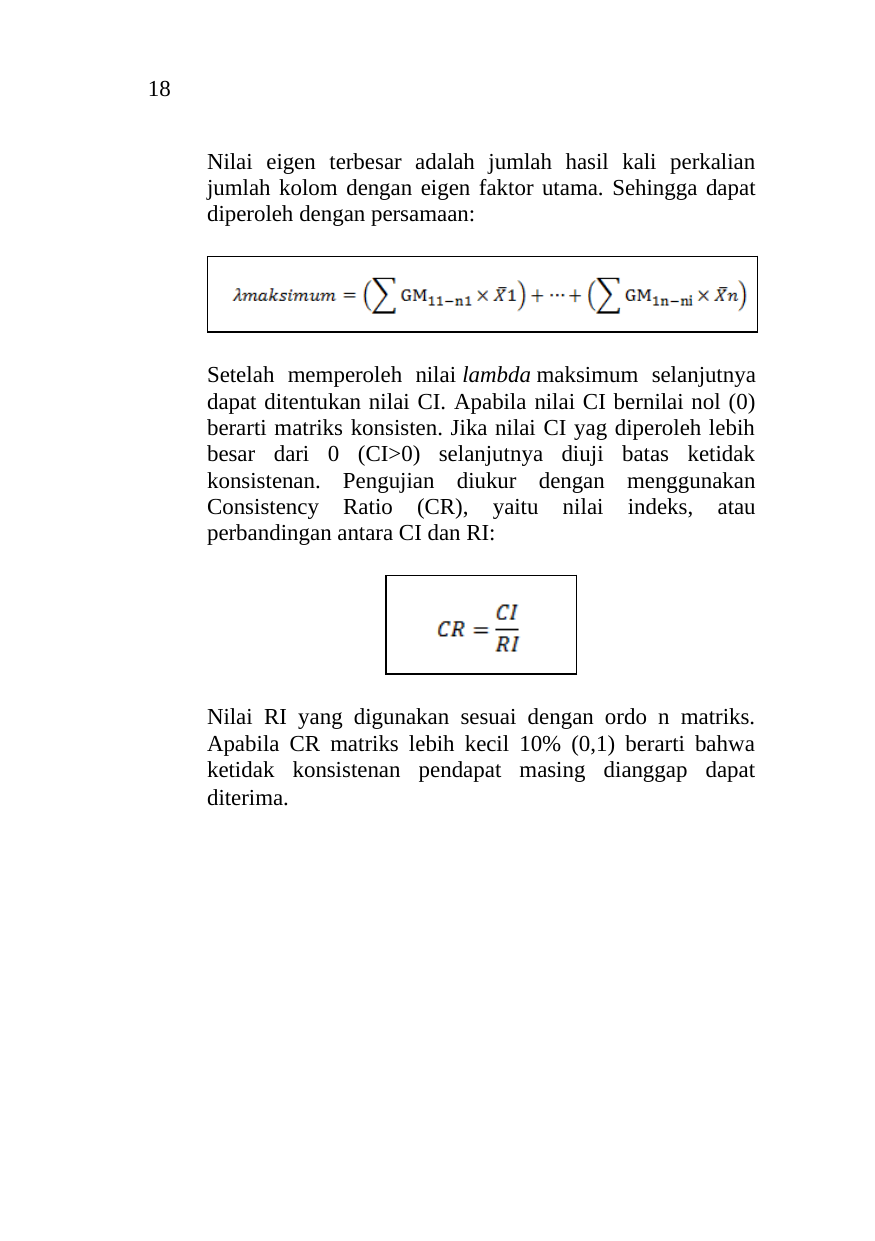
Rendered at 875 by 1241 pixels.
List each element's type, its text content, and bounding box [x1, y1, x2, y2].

list Nilai eigen terbesar adalah jumlah hasil kali perkalian jumlah kolom dengan eigen faktor utama. Sehingga dapat diperoleh dengan persamaan: [207, 148, 756, 227]
list Setelah memperoleh nilai lambda maksimum selanjutnya dapat ditentukan nilai CI. Apabila nilai CI bernilai nol (0) berarti matriks konsisten. Jika nilai CI yag diperoleh lebih besar dari 0 (CI>0) selanjutnya diuji batas ketidak konsistenan. Pengujian diukur dengan menggunakan Consistency Ratio (CR), yaitu nilai indeks, atau perbandingan antara CI dan RI: [207, 361, 756, 546]
list Nilai RI yang digunakan sesuai dengan ordo n matriks. Apabila CR matriks lebih kecil 10% (0,1) berarti bahwa ketidak konsistenan pendapat masing dianggap dapat diterima. [207, 703, 756, 811]
picture [208, 257, 757, 331]
picture [387, 576, 576, 673]
